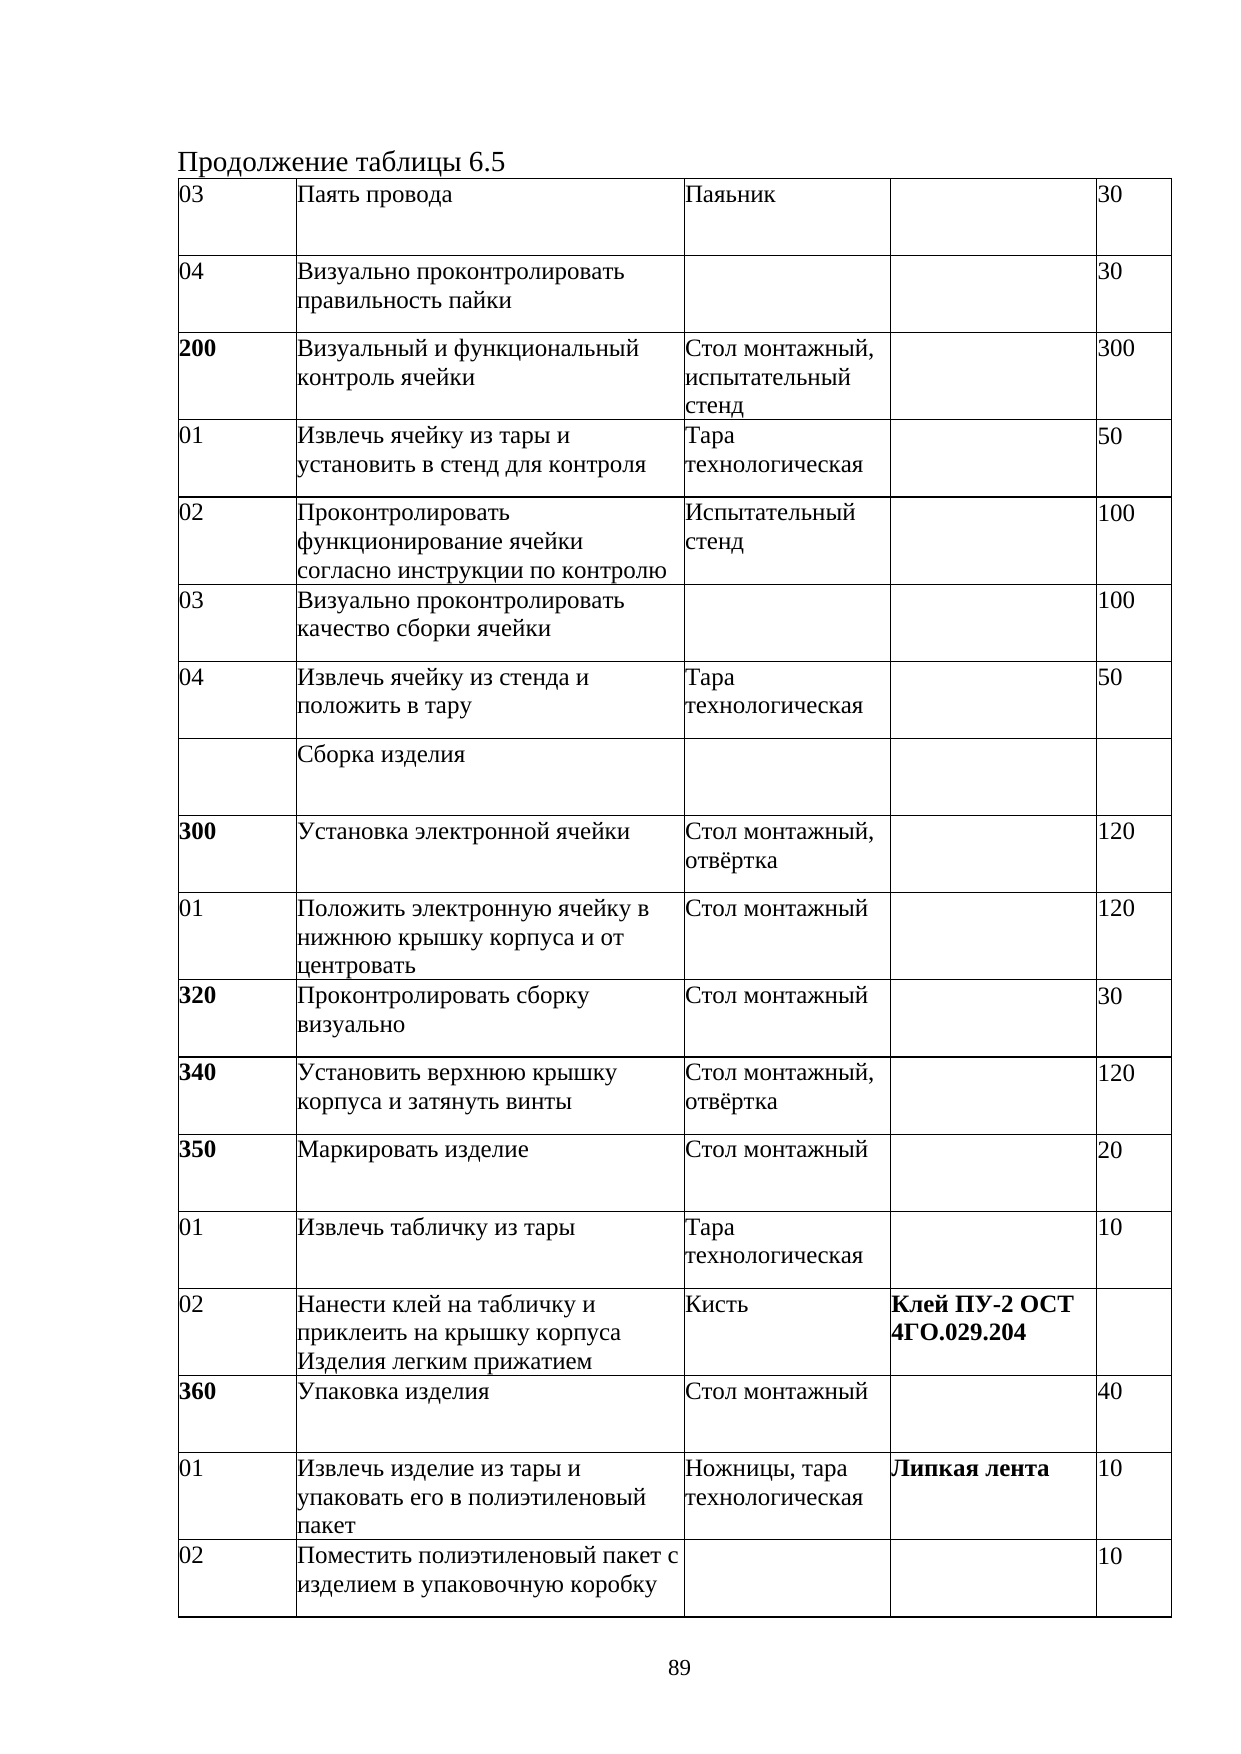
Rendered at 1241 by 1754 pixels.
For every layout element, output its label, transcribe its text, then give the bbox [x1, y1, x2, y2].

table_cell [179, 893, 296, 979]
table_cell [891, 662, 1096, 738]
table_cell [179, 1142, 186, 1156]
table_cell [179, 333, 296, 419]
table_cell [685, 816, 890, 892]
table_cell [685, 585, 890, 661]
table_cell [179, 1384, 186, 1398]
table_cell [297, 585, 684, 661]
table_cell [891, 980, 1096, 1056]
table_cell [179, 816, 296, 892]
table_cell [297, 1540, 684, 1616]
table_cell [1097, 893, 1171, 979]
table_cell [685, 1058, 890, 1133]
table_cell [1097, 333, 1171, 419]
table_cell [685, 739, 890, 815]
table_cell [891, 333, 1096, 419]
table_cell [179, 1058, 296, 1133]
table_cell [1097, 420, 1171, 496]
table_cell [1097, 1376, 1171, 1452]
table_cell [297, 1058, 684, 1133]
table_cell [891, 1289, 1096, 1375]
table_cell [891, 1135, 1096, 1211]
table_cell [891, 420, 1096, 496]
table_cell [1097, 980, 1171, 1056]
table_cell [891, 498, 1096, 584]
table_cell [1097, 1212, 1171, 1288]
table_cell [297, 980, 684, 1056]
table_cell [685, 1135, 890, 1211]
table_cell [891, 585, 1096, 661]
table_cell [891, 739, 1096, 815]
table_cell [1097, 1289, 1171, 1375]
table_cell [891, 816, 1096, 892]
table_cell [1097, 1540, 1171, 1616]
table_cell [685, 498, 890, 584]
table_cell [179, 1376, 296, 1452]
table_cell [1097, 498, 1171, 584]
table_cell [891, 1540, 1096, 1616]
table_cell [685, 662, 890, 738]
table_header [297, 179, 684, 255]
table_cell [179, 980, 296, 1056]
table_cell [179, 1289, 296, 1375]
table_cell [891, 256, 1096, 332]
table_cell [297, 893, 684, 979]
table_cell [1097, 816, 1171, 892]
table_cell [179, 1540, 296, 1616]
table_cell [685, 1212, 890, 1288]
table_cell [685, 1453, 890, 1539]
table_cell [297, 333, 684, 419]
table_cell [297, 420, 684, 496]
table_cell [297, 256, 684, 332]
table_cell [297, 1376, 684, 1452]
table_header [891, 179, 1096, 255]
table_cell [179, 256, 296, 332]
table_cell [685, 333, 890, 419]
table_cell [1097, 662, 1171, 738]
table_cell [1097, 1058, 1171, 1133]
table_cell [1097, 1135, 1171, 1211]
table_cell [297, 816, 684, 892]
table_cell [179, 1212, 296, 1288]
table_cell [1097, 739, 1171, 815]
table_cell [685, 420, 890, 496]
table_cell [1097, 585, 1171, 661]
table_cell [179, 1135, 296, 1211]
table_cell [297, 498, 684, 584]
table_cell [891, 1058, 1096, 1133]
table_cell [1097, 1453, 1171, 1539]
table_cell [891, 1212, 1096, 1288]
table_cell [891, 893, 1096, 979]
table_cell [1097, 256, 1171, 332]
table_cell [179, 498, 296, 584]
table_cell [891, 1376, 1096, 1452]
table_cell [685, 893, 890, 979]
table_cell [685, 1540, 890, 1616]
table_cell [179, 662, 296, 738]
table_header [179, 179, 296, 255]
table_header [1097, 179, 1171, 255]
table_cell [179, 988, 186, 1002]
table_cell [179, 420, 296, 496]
text Продолжение таблицы 6.5 [177, 144, 1182, 178]
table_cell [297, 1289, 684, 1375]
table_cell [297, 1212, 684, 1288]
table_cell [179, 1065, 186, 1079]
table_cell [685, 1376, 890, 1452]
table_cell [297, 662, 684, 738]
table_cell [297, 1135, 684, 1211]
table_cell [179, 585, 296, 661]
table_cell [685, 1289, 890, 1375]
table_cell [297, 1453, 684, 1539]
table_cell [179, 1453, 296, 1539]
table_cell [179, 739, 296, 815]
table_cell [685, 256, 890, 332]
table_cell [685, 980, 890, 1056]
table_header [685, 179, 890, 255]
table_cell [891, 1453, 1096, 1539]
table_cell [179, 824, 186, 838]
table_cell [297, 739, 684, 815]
